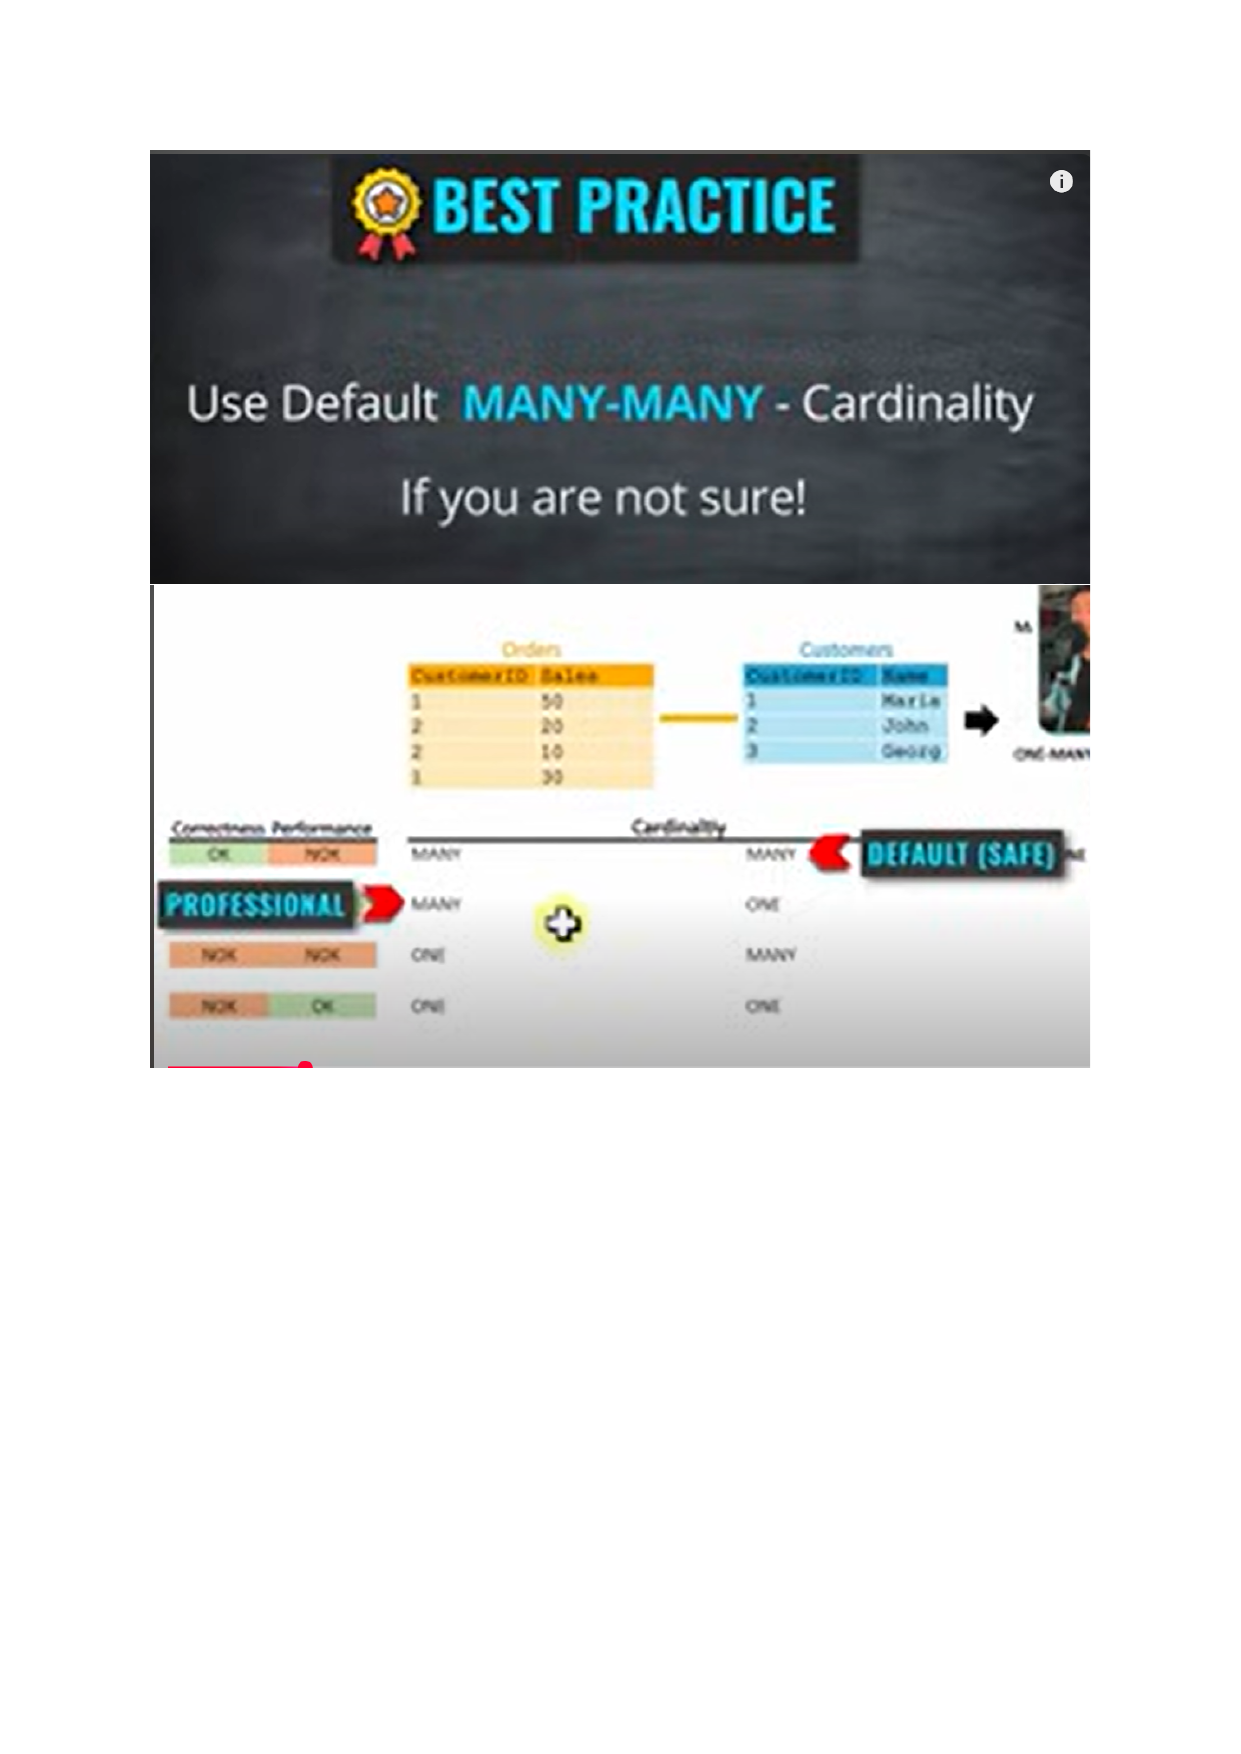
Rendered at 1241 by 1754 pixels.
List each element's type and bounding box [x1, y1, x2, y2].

picture [150, 585, 1091, 1068]
picture [150, 150, 1091, 584]
